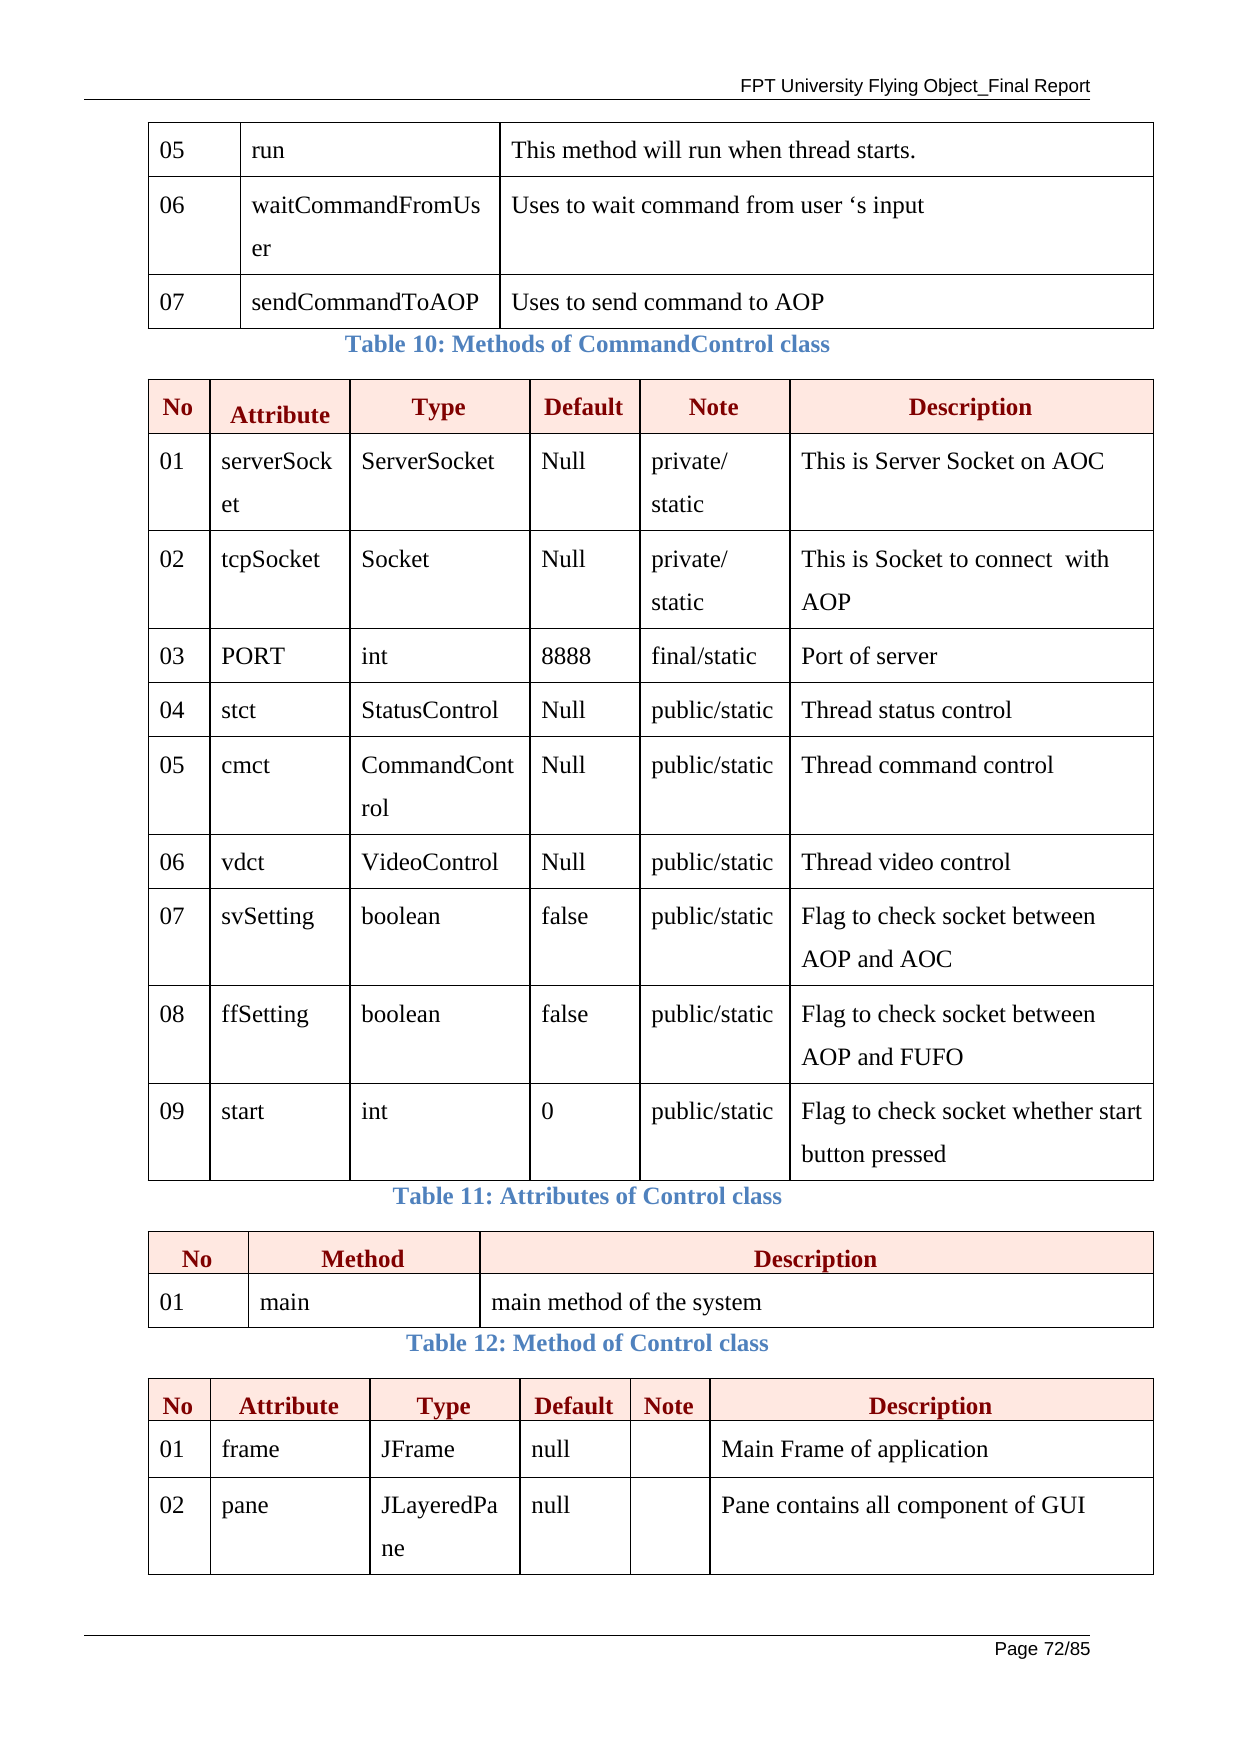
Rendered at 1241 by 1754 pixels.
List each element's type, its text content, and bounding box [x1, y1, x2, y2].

table_cell null [521, 1478, 630, 1574]
table_header Method [249, 1232, 479, 1273]
table_cell serverSocket [211, 434, 349, 530]
table_cell frame [211, 1421, 369, 1477]
table_header Type [351, 380, 529, 433]
table_header Description [481, 1232, 1153, 1273]
table_cell 01 [149, 1421, 210, 1477]
table_cell 01 [149, 1274, 248, 1327]
table_cell 01 [149, 434, 209, 530]
table_cell sendCommandToAOP [241, 275, 499, 328]
table_cell Main Frame of application [711, 1421, 1153, 1477]
table_header Attribute [211, 380, 349, 433]
table_cell Flag to check socket between AOP and FUFO [791, 986, 1153, 1083]
table_cell public/static [641, 737, 789, 834]
table_cell This is Server Socket on AOC [791, 434, 1153, 530]
table_cell boolean [351, 986, 529, 1083]
table_cell stct [211, 683, 349, 736]
table_cell pane [211, 1478, 369, 1574]
table_cell 09 [149, 1084, 209, 1180]
table_cell Thread command control [791, 737, 1153, 834]
table_cell public/static [641, 835, 789, 888]
table_cell 07 [149, 275, 240, 328]
table_header Default [521, 1379, 630, 1420]
table_header No [149, 1232, 248, 1273]
table_header No [149, 380, 209, 433]
table_cell JLayeredPane [371, 1478, 519, 1574]
table_cell JFrame [371, 1421, 519, 1477]
table_cell 05 [149, 123, 240, 176]
table_cell 06 [149, 835, 209, 888]
table_header Default [531, 380, 639, 433]
table_cell Socket [351, 531, 529, 628]
table_cell CommandControl [351, 737, 529, 834]
table_cell This method will run when thread starts. [501, 123, 1153, 176]
table_cell false [531, 889, 639, 985]
text Table 11: Attributes of Control class [84, 1181, 1090, 1210]
table_cell Flag to check socket whether start button pressed [791, 1084, 1153, 1180]
table_cell Flag to check socket between AOP and AOC [791, 889, 1153, 985]
table_cell null [521, 1421, 630, 1477]
table_cell [631, 1478, 709, 1574]
table_header Note [631, 1379, 709, 1420]
table_header Description [711, 1379, 1153, 1420]
table_cell main [249, 1274, 479, 1327]
table_cell This is Socket to connect with AOP [791, 531, 1153, 628]
table_cell private/static [641, 531, 789, 628]
table_cell Null [531, 531, 639, 628]
table_header Description [791, 380, 1153, 433]
table_cell Null [531, 835, 639, 888]
table_cell private/static [641, 434, 789, 530]
table_cell Null [531, 434, 639, 530]
table_cell 8888 [531, 629, 639, 682]
table_cell Null [531, 737, 639, 834]
table_cell final/static [641, 629, 789, 682]
table_cell public/static [641, 889, 789, 985]
table_cell 06 [149, 177, 240, 273]
table_cell 02 [149, 531, 209, 628]
table_cell PORT [211, 629, 349, 682]
table_cell Pane contains all component of GUI [711, 1478, 1153, 1574]
table_cell Uses to wait command from user ‘s input [501, 177, 1153, 273]
table_cell public/static [641, 683, 789, 736]
table_cell vdct [211, 835, 349, 888]
table_cell boolean [351, 889, 529, 985]
table_cell VideoControl [351, 835, 529, 888]
table_cell 03 [149, 629, 209, 682]
table_cell Null [531, 683, 639, 736]
table_cell int [351, 1084, 529, 1180]
table_cell Thread video control [791, 835, 1153, 888]
table_cell StatusControl [351, 683, 529, 736]
table_cell Port of server [791, 629, 1153, 682]
table_cell 0 [531, 1084, 639, 1180]
table_cell ServerSocket [351, 434, 529, 530]
table_cell tcpSocket [211, 531, 349, 628]
table_cell main method of the system [481, 1274, 1153, 1327]
table_cell waitCommandFromUser [241, 177, 499, 273]
table_cell 08 [149, 986, 209, 1083]
table_cell int [351, 629, 529, 682]
table_cell Uses to send command to AOP [501, 275, 1153, 328]
table_cell 02 [149, 1478, 210, 1574]
table_cell public/static [641, 1084, 789, 1180]
table_cell [631, 1421, 709, 1477]
table_cell 07 [149, 889, 209, 985]
table_cell public/static [641, 986, 789, 1083]
table_cell run [241, 123, 499, 176]
table_cell start [211, 1084, 349, 1180]
table_cell cmct [211, 737, 349, 834]
table_header Note [641, 380, 789, 433]
table_header Attribute [211, 1379, 369, 1420]
table_cell false [531, 986, 639, 1083]
text Table 10: Methods of CommandControl class [84, 329, 1090, 358]
text Table 12: Method of Control class [84, 1328, 1090, 1357]
table_cell 05 [149, 737, 209, 834]
table_cell ffSetting [211, 986, 349, 1083]
table_cell Thread status control [791, 683, 1153, 736]
table_cell 04 [149, 683, 209, 736]
table_header No [149, 1379, 210, 1420]
table_cell svSetting [211, 889, 349, 985]
table_header Type [371, 1379, 519, 1420]
